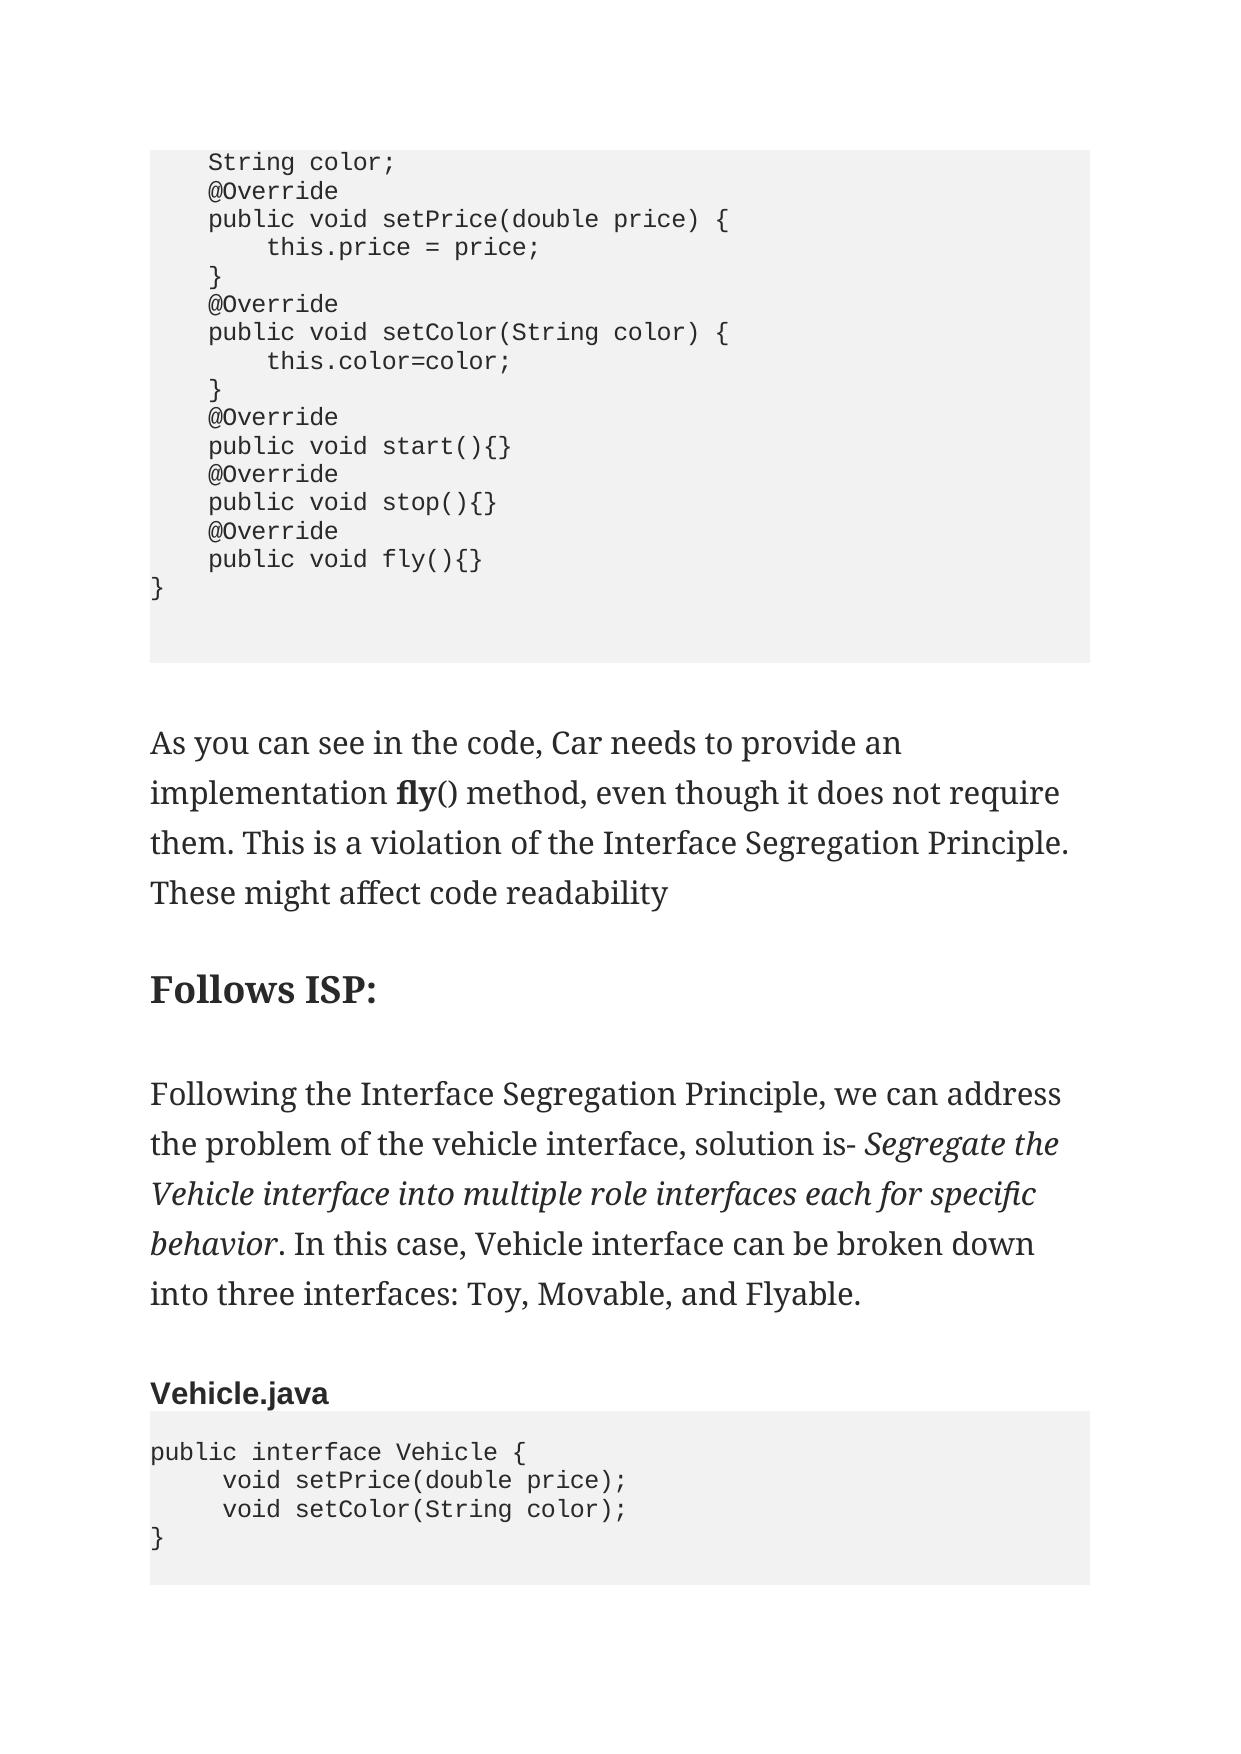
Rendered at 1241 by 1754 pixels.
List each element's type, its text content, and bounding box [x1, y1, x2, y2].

text Following the Interface Segregation Principle, we can address the problem of the vehicle interface, solution is- Segregate the Vehicle interface into multiple role interfaces each for specific behavior. In this case, Vehicle interface can be broken down into three interfaces: Toy, Movable, and Flyable. [150, 1064, 1090, 1314]
text Follows ISP: [150, 963, 1090, 1014]
text As you can see in the code, Car needs to provide an implementation fly() method, even though it does not require them. This is a violation of the Interface Segregation Principle. These might affect code readability [150, 713, 1090, 913]
text public interface Vehicle { void setPrice(double price); void setColor(String color); } [150, 1440, 1090, 1553]
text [150, 150, 1090, 603]
subtitle Vehicle.java [150, 1374, 1090, 1411]
